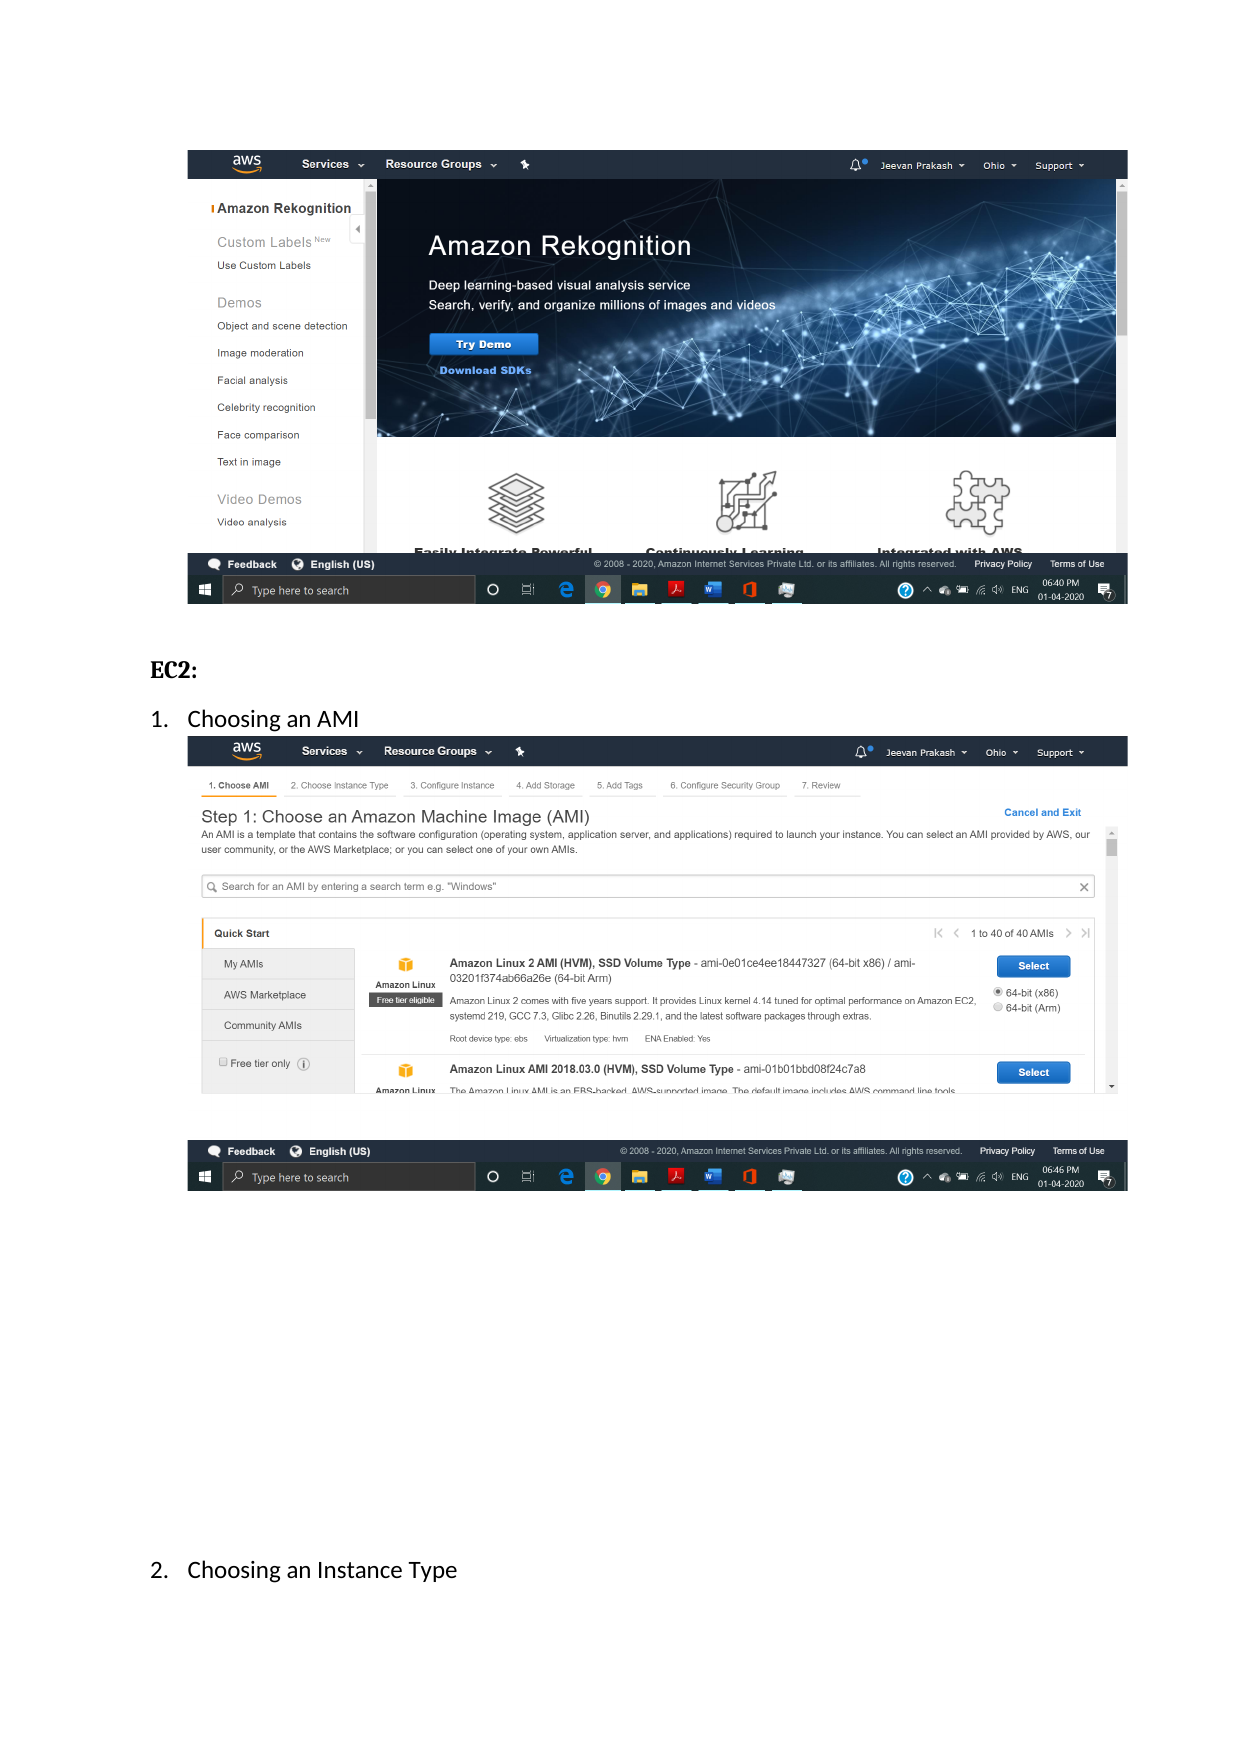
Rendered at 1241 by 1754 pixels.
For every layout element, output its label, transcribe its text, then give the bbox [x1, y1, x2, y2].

picture [187, 736, 1128, 1191]
list Choosing an Instance Type [150, 1554, 1090, 1585]
text EC2: [150, 656, 1090, 684]
list Choosing an AMI [150, 703, 1090, 734]
picture [187, 150, 1128, 604]
